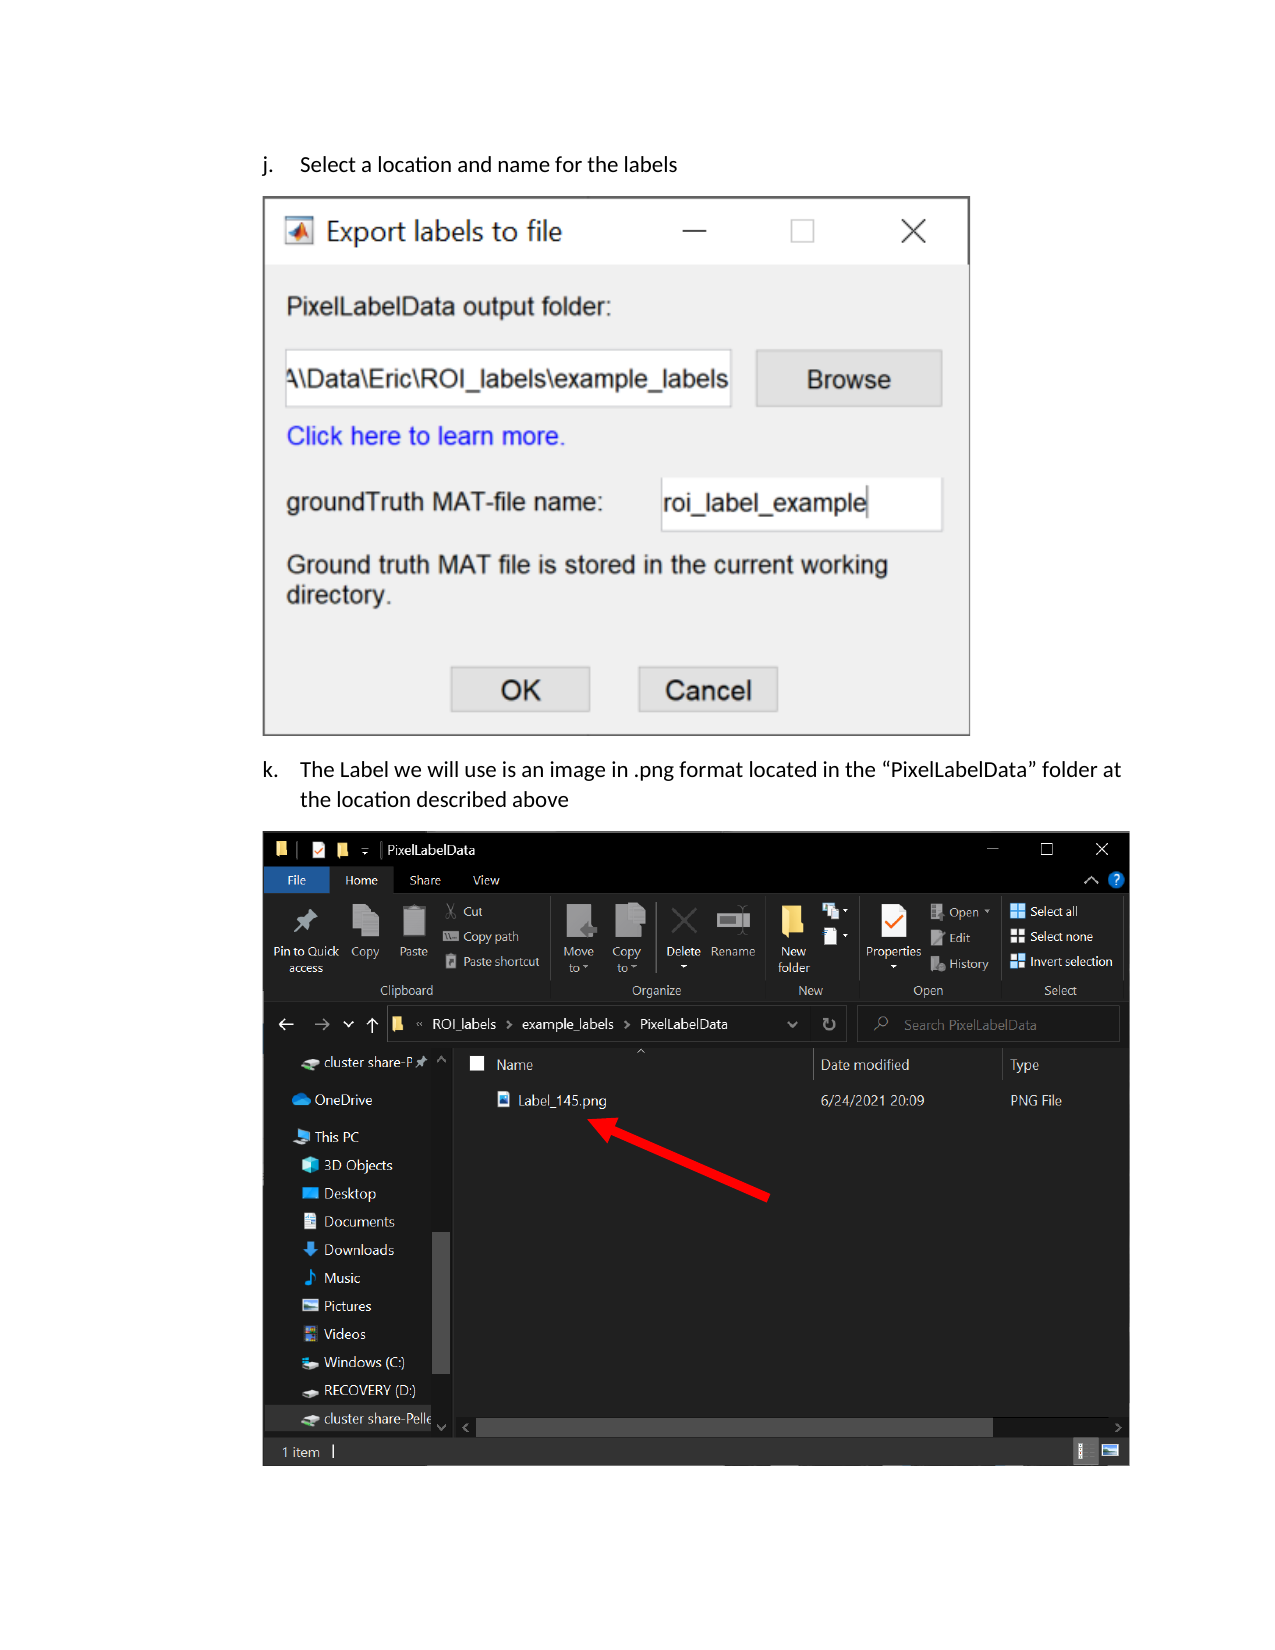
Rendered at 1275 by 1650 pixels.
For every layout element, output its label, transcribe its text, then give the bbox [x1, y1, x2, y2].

picture [262, 196, 971, 736]
picture [262, 831, 1130, 1466]
list The Label we will use is an image in .png format located in the “PixelLabelData” folder at the location described above [262, 755, 1125, 813]
list Select a location and name for the labels [262, 150, 1125, 178]
